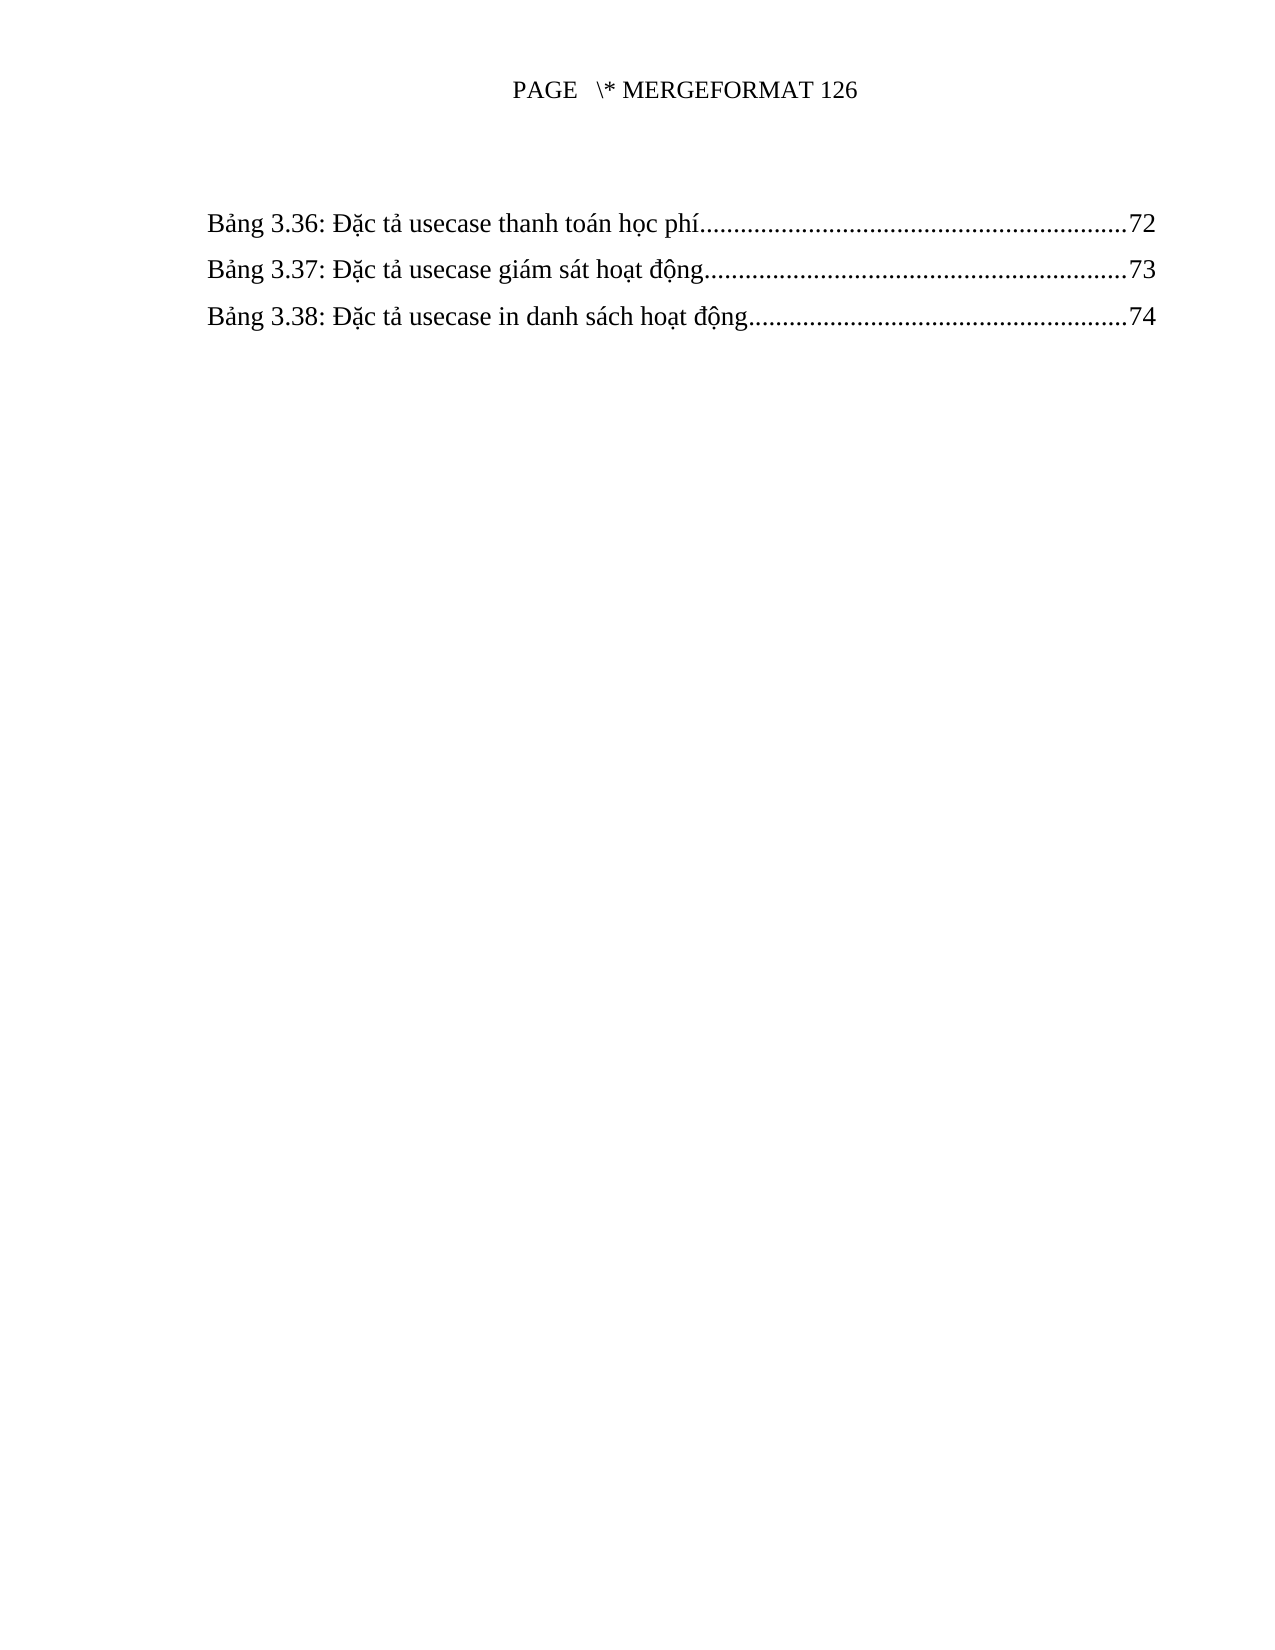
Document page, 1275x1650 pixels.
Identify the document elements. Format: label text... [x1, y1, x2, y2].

text Bảng 3.38: Đặc tả usecase in danh sách hoạt động 74 [207, 300, 1157, 331]
text Bảng 3.36: Đặc tả usecase thanh toán học phí 72 [207, 207, 1157, 238]
text Bảng 3.37: Đặc tả usecase giám sát hoạt động 73 [207, 253, 1157, 284]
